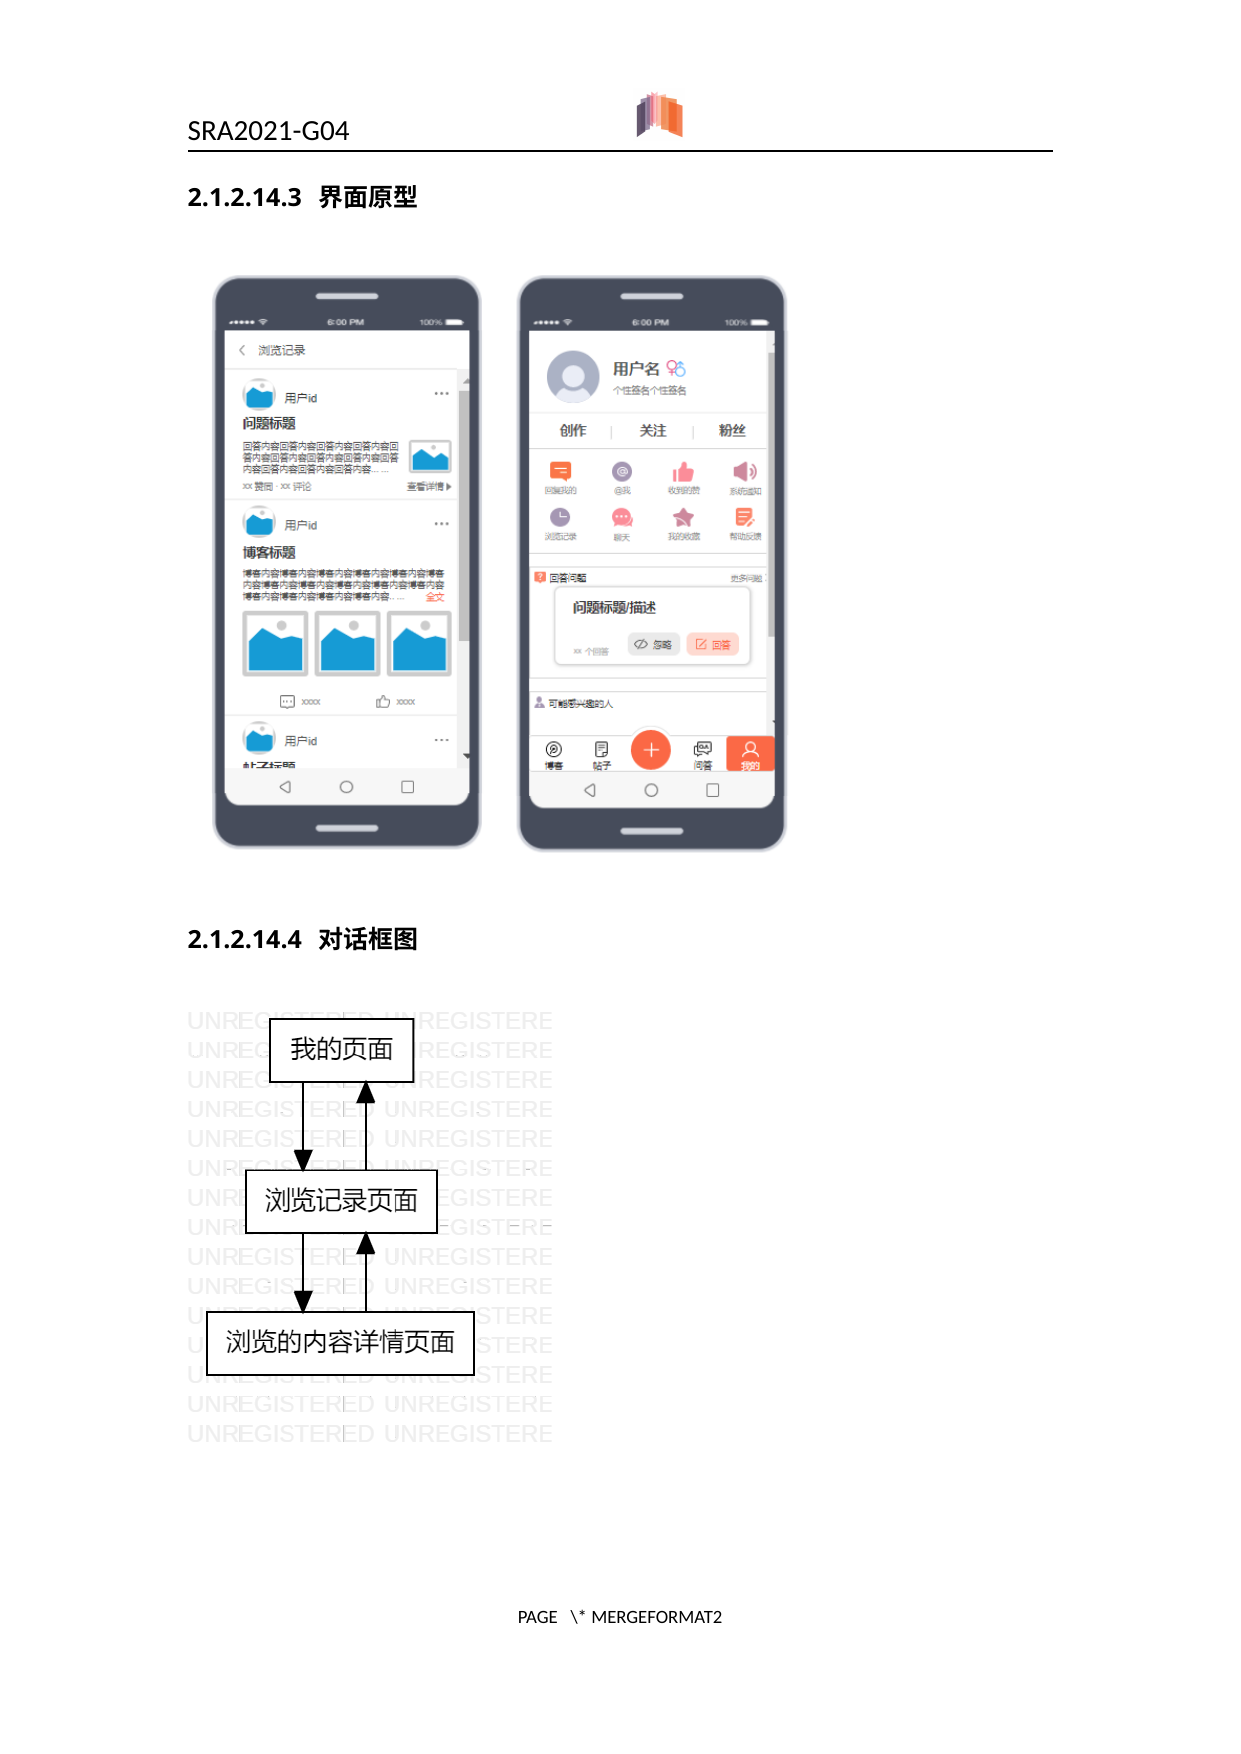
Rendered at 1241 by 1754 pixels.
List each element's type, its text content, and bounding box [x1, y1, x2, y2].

picture [187, 271, 802, 862]
subtitle 对话框图 [187, 905, 1053, 970]
subtitle 界面原型 [187, 163, 1053, 228]
picture [187, 1000, 552, 1453]
picture [633, 88, 686, 141]
